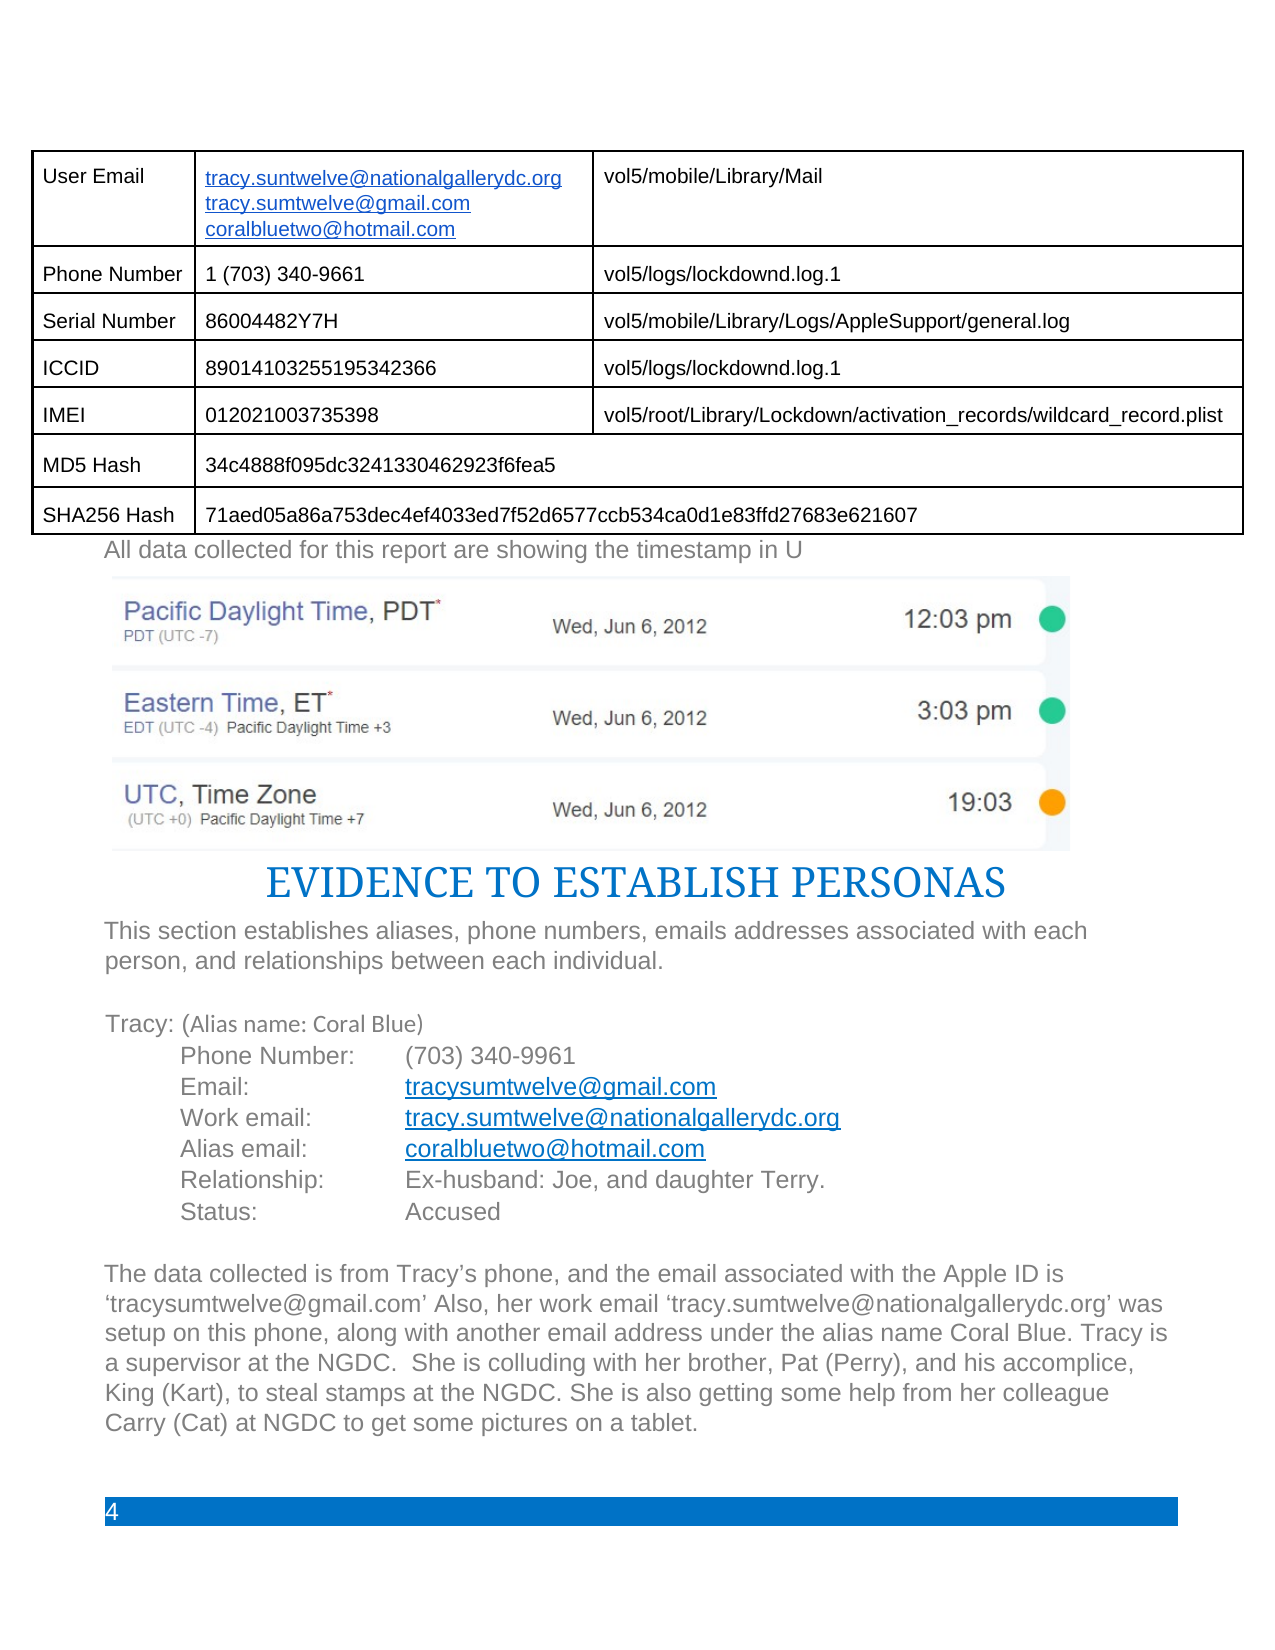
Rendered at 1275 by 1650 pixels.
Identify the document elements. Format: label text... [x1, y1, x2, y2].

text All data collected for this report are showing the timestamp in U [103, 535, 1171, 564]
table_cell MD5 Hash [34, 435, 194, 486]
table_cell 89014103255195342366 [196, 341, 592, 386]
table_cell Accused [405, 1197, 847, 1228]
table_cell vol5/mobile/Library/Mail [594, 152, 1242, 245]
table_cell vol5/root/Library/Lockdown/activation_records/wildcard_record.plist [594, 388, 1242, 432]
table_cell 1 (703) 340-9661 [196, 247, 592, 292]
table_cell vol5/mobile/Library/Logs/AppleSupport/general.log [594, 294, 1242, 338]
table_cell ICCID [34, 341, 194, 386]
table_cell coralbluetwo@hotmail.com [405, 1135, 847, 1166]
table_cell Ex-husband: Joe, and daughter Terry. [405, 1166, 847, 1197]
table_header Phone Number: [180, 1041, 405, 1072]
table_cell IMEI [34, 388, 194, 432]
table_header (703) 340-9961 [405, 1041, 847, 1072]
table_cell tracy.sumtwelve@nationalgallerydc.org [405, 1104, 847, 1134]
table_cell Work email: [180, 1104, 405, 1134]
table_cell tracysumtwelve@gmail.com [405, 1073, 847, 1103]
table_cell 34c4888f095dc3241330462923f6fea5 [196, 435, 1242, 486]
subtitle EVIDENCE TO ESTABLISH PERSONAS [105, 853, 1167, 910]
text Tracy: (Alias name: Coral Blue) [105, 1008, 1178, 1039]
table_cell SHA256 Hash [34, 488, 194, 533]
table_cell 71aed05a86a753dec4ef4033ed7f52d6577ccb534ca0d1e83ffd27683e621607 [196, 488, 1242, 533]
table_cell Email: [180, 1073, 405, 1103]
text This section establishes aliases, phone numbers, emails addresses associated with each person, and relationships between each individual. [103, 916, 1171, 975]
text The data collected is from Tracy’s phone, and the email associated with the Apple ID is ‘tracysumtwelve@gmail.com’ Also, her work email ‘tracy.sumtwelve@nationalgallerydc.org’ was setup on this phone, along with another email address under the alias name Coral Blue. Tracy is a supervisor at the NGDC. She is colluding with her brother, Pat (Perry), and his accomplice, King (Kart), to steal stamps at the NGDC. She is also getting some help from her colleague Carry (Cat) at NGDC to get some pictures on a tablet. [103, 1259, 1171, 1437]
table_cell Phone Number [34, 247, 194, 292]
table_cell Alias email: [180, 1135, 405, 1166]
table_cell vol5/logs/lockdownd.log.1 [594, 341, 1242, 386]
table_cell vol5/logs/lockdownd.log.1 [594, 247, 1242, 292]
table_cell 86004482Y7H [196, 294, 592, 338]
table_cell User Email [34, 152, 194, 245]
table_cell tracy.suntwelve@nationalgallerydc.org tracy.sumtwelve@gmail.com coralbluetwo@hotmail.com [196, 152, 592, 245]
table_cell Status: [180, 1197, 405, 1228]
table_cell Relationship: [180, 1166, 405, 1197]
picture [112, 576, 1071, 851]
table_cell 012021003735398 [196, 388, 592, 432]
table_cell Serial Number [34, 294, 194, 338]
